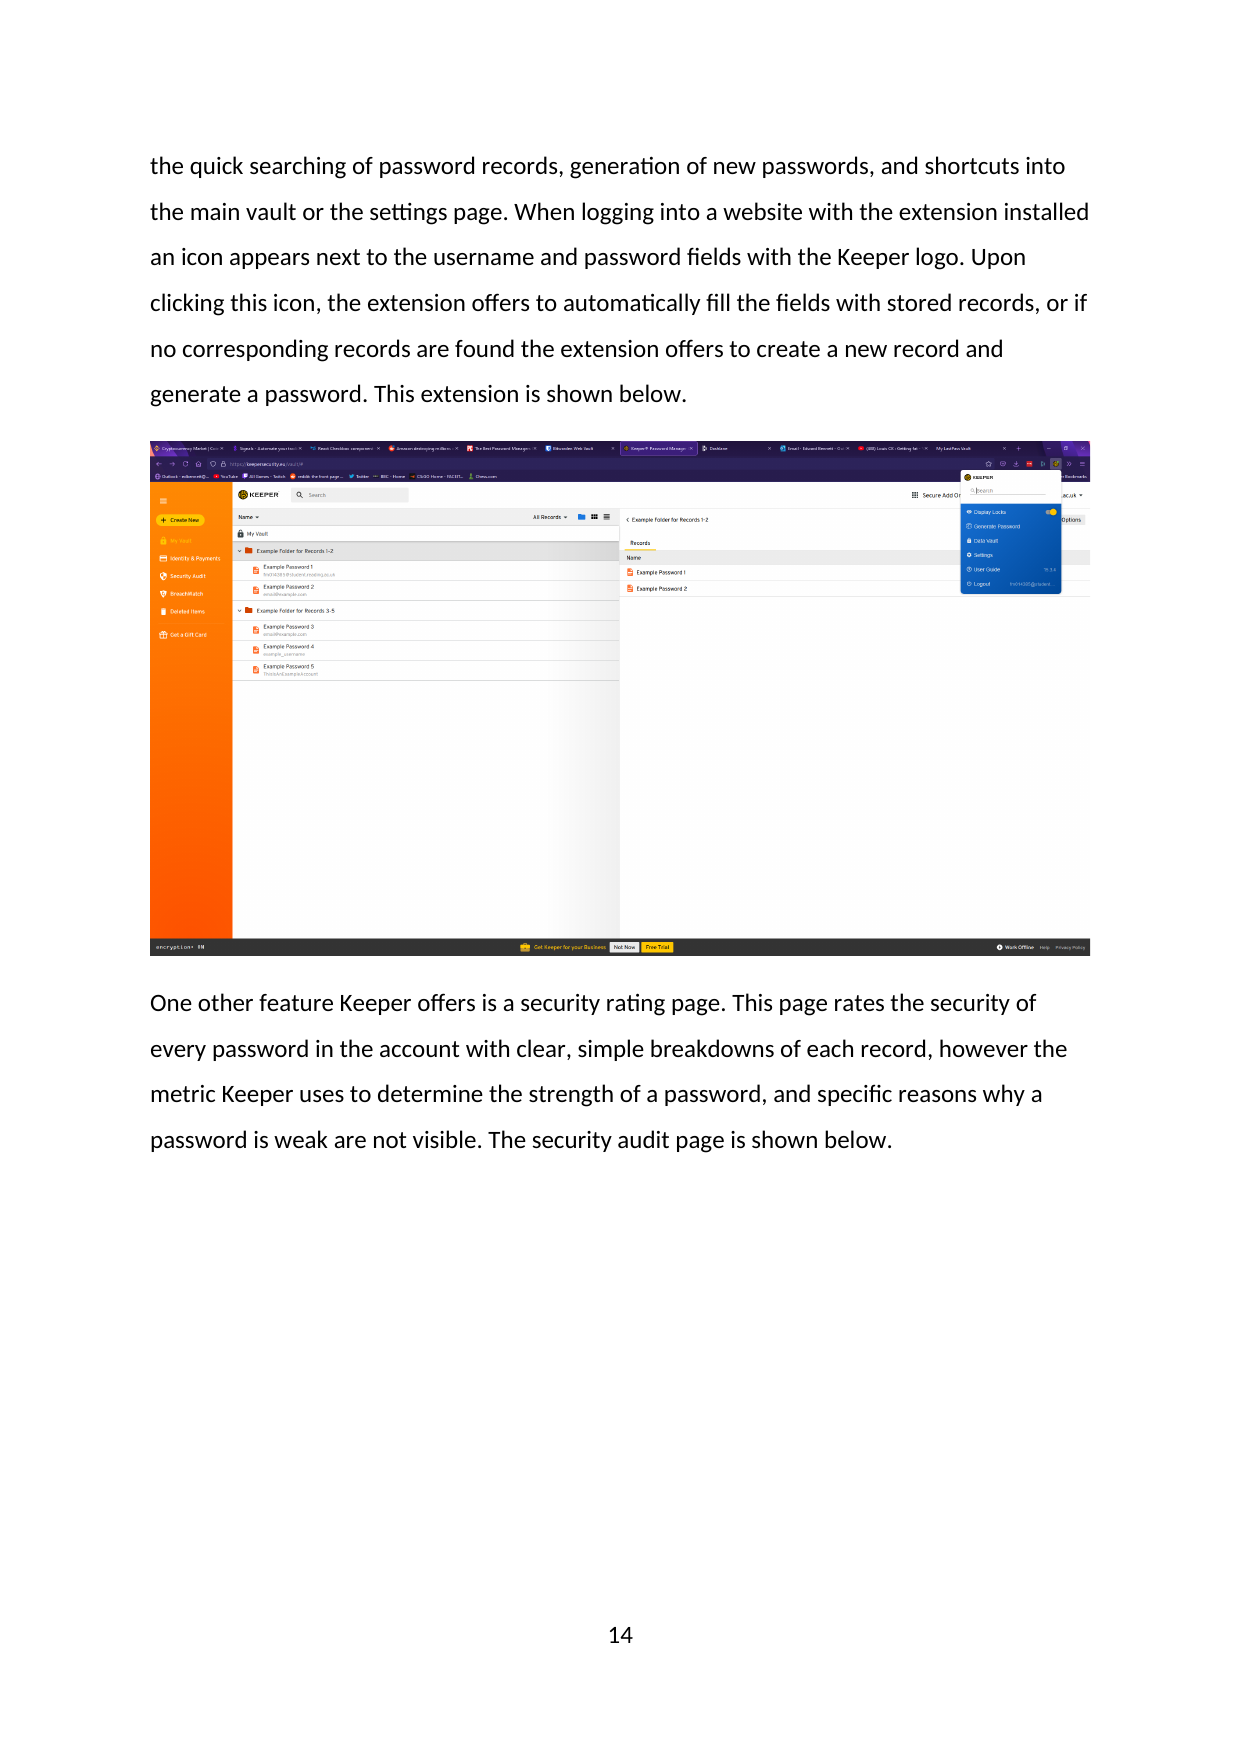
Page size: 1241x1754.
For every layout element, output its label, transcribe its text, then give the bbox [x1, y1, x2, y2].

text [150, 150, 1090, 409]
picture [150, 441, 1091, 956]
text One other feature Keeper offers is a security rating page. This page rates the security of every password in the account with clear, simple breakdowns of each record, however the metric Keeper uses to determine the strength of a password, and specific reasons why a password is weak are not visible. The security audit page is shown below. [150, 987, 1090, 1155]
